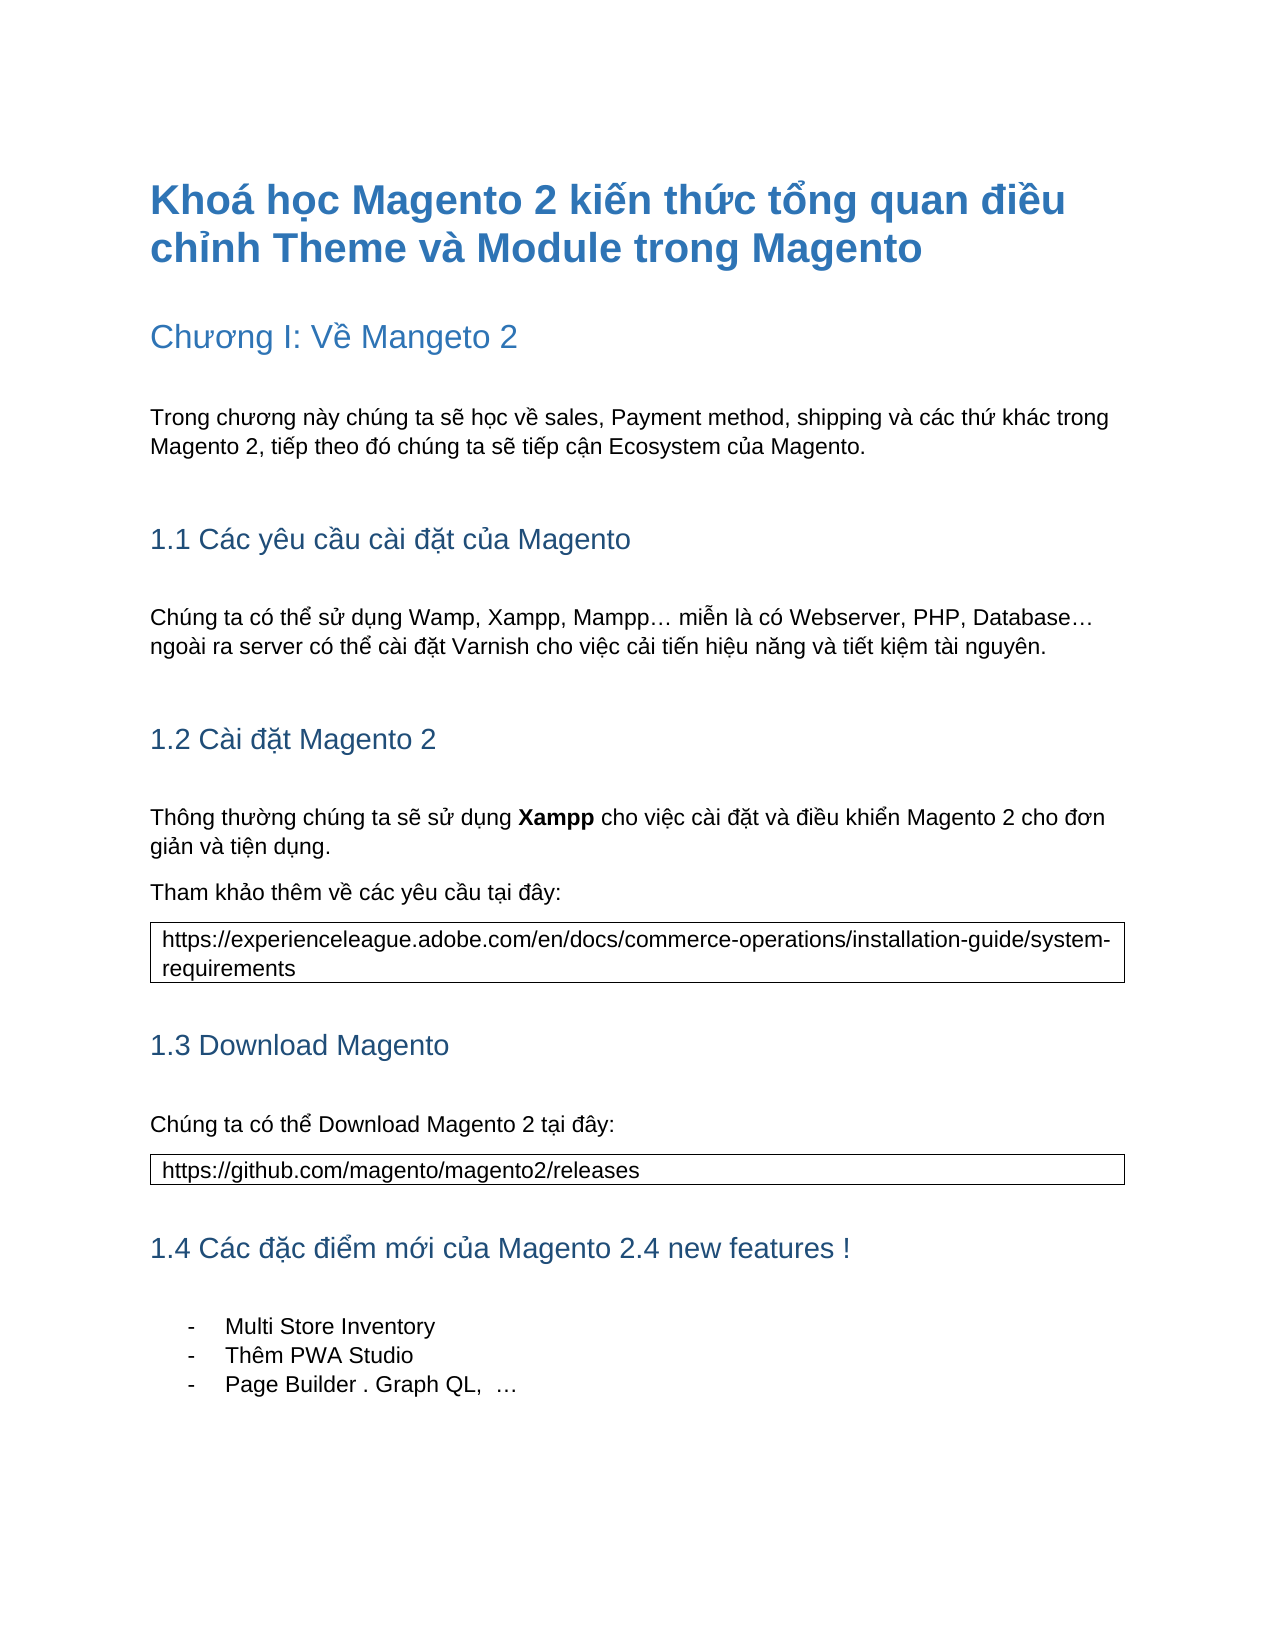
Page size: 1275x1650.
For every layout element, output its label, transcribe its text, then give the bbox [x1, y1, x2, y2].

subtitle 1.3 Download Magento [150, 1028, 1125, 1062]
text Chúng ta có thể Download Magento 2 tại đây: [150, 1108, 1125, 1137]
text Tham khảo thêm về các yêu cầu tại đây: [150, 876, 1125, 906]
subtitle 1.4 Các đặc điểm mới của Magento 2.4 new features ! [150, 1231, 1125, 1264]
text Thông thường chúng ta sẽ sử dụng Xampp cho việc cài đặt và điều khiển Magento 2 cho đơn giản và tiện dụng. [150, 801, 1125, 860]
list Thêm PWA Studio [187, 1339, 1125, 1368]
table_header https://experienceleague.adobe.com/en/docs/commerce-operations/installation-guide/system-requirements [151, 923, 1124, 982]
list Multi Store Inventory [187, 1310, 1125, 1339]
subtitle 1.2 Cài đặt Magento 2 [150, 722, 1125, 756]
text Trong chương này chúng ta sẽ học về sales, Payment method, shipping và các thứ khác trong Magento 2, tiếp theo đó chúng ta sẽ tiếp cận Ecosystem của Magento. [150, 401, 1125, 459]
list Page Builder . Graph QL, … [187, 1368, 1125, 1398]
subtitle Khoá học Magento 2 kiến thức tổng quan điều chỉnh Theme và Module trong Magento [150, 175, 1125, 271]
text Chúng ta có thể sử dụng Wamp, Xampp, Mampp… miễn là có Webserver, PHP, Database… ngoài ra server có thể cài đặt Varnish cho việc cải tiến hiệu năng và tiết kiệm tài nguyên. [150, 601, 1125, 659]
table_header https://github.com/magento/magento2/releases [151, 1155, 1124, 1184]
subtitle 1.1 Các yêu cầu cài đặt của Magento [150, 522, 1125, 555]
subtitle Chương I: Về Mangeto 2 [150, 317, 1125, 355]
